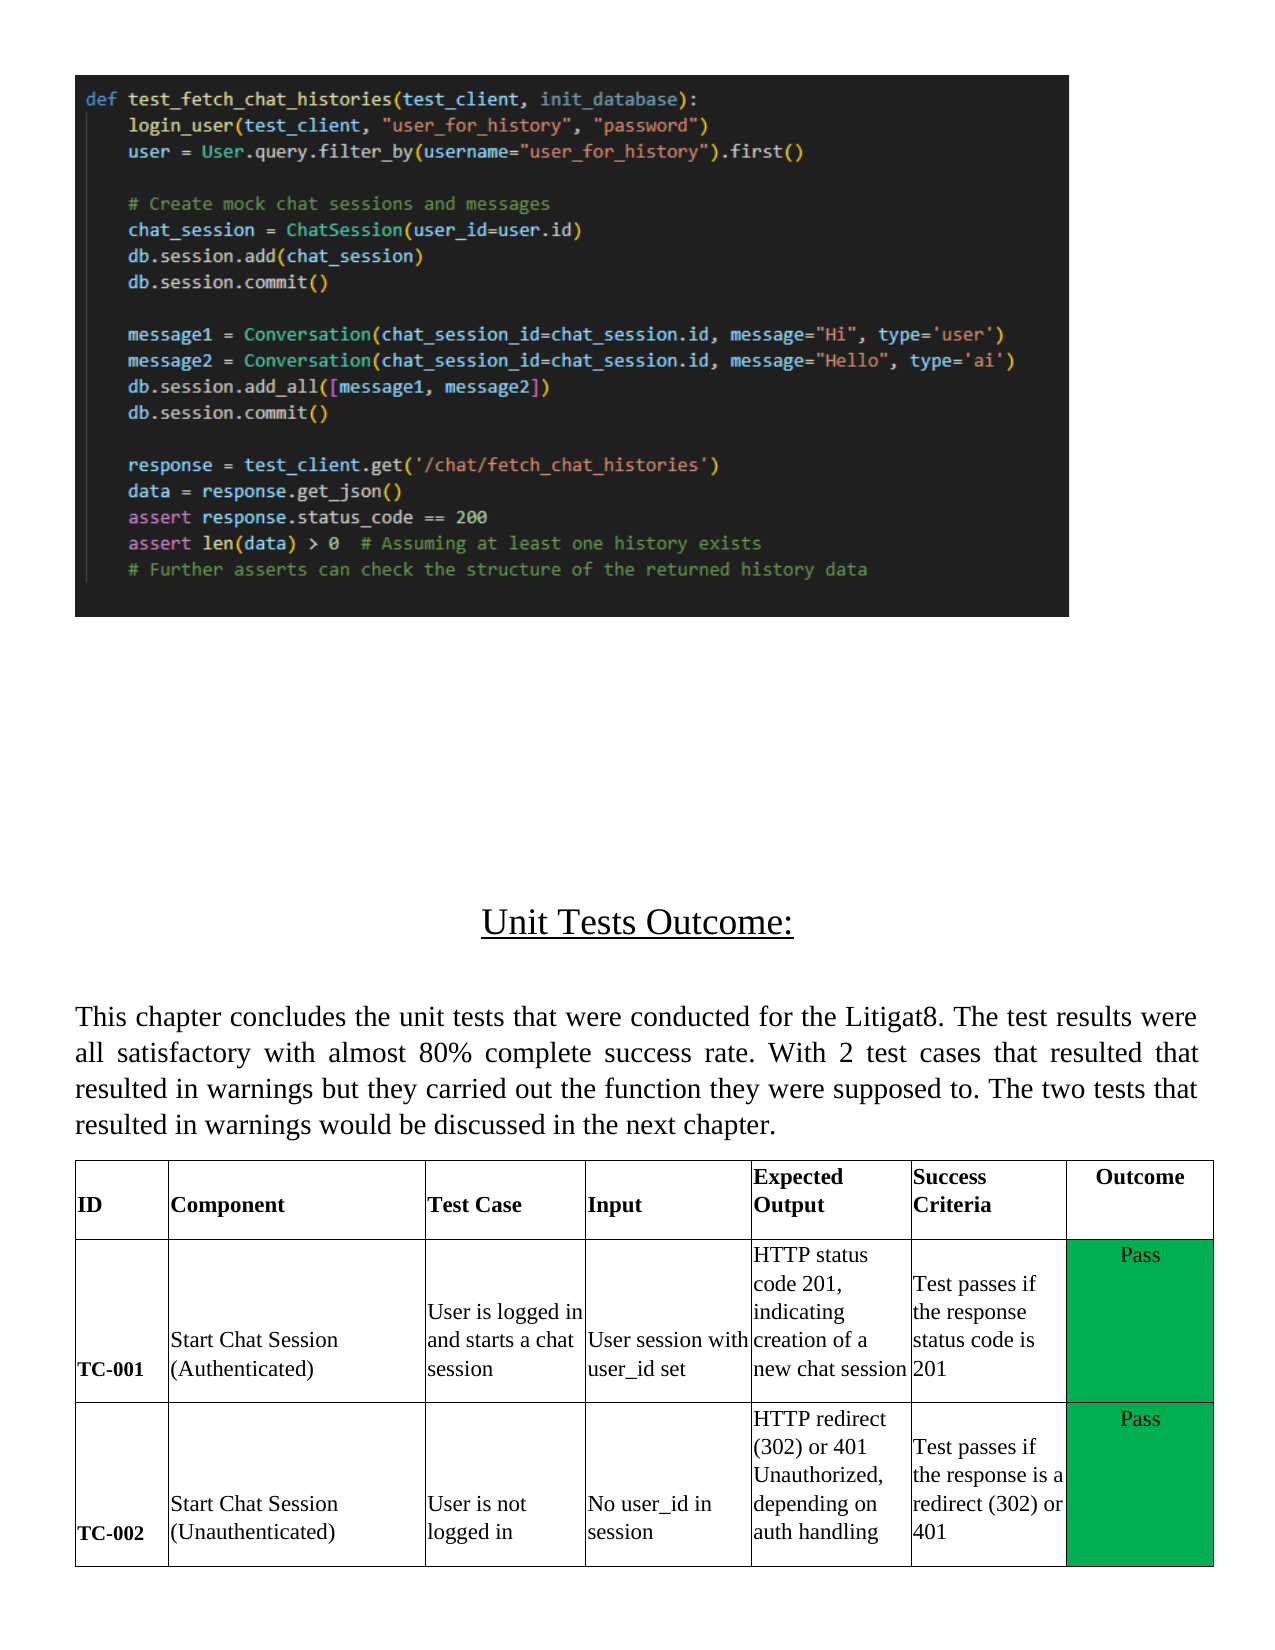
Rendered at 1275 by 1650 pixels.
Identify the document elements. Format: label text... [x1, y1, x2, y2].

table_cell Start Chat Session (Authenticated) [169, 1240, 425, 1402]
table_cell Test passes if the response is a redirect (302) or 401 [912, 1403, 1066, 1566]
table_cell User session with user_id set [586, 1240, 751, 1402]
table_header Input [586, 1161, 751, 1238]
text This chapter concludes the unit tests that were conducted for the Litigat8. The test results were all satisfactory with almost 80% complete success rate. With 2 test cases that resulted that resulted in warnings but they carried out the function they were supposed to. The two tests that resulted in warnings would be discussed in the next chapter. [75, 999, 1200, 1141]
table_cell Pass [1067, 1240, 1213, 1402]
table_header Test Case [426, 1161, 585, 1238]
table_cell TC-002 [76, 1403, 168, 1566]
table_cell User is not logged in [426, 1403, 585, 1566]
picture [75, 75, 1070, 617]
subtitle Unit Tests Outcome: [75, 900, 1200, 943]
table_cell User is logged in and starts a chat session [426, 1240, 585, 1402]
table_cell HTTP redirect (302) or 401 Unauthorized, depending on auth handling [752, 1403, 911, 1566]
table_cell Start Chat Session (Unauthenticated) [169, 1403, 425, 1566]
table_header Component [169, 1161, 425, 1238]
table_header ID [76, 1161, 168, 1238]
table_cell Pass [1067, 1403, 1213, 1566]
table_cell No user_id in session [586, 1403, 751, 1566]
table_header Expected Output [752, 1161, 911, 1238]
table_header Outcome [1067, 1161, 1213, 1238]
table_cell HTTP status code 201, indicating creation of a new chat session [752, 1240, 911, 1402]
table_header Success Criteria [912, 1161, 1066, 1238]
table_cell TC-001 [76, 1240, 168, 1402]
table_cell Test passes if the response status code is 201 [912, 1240, 1066, 1402]
